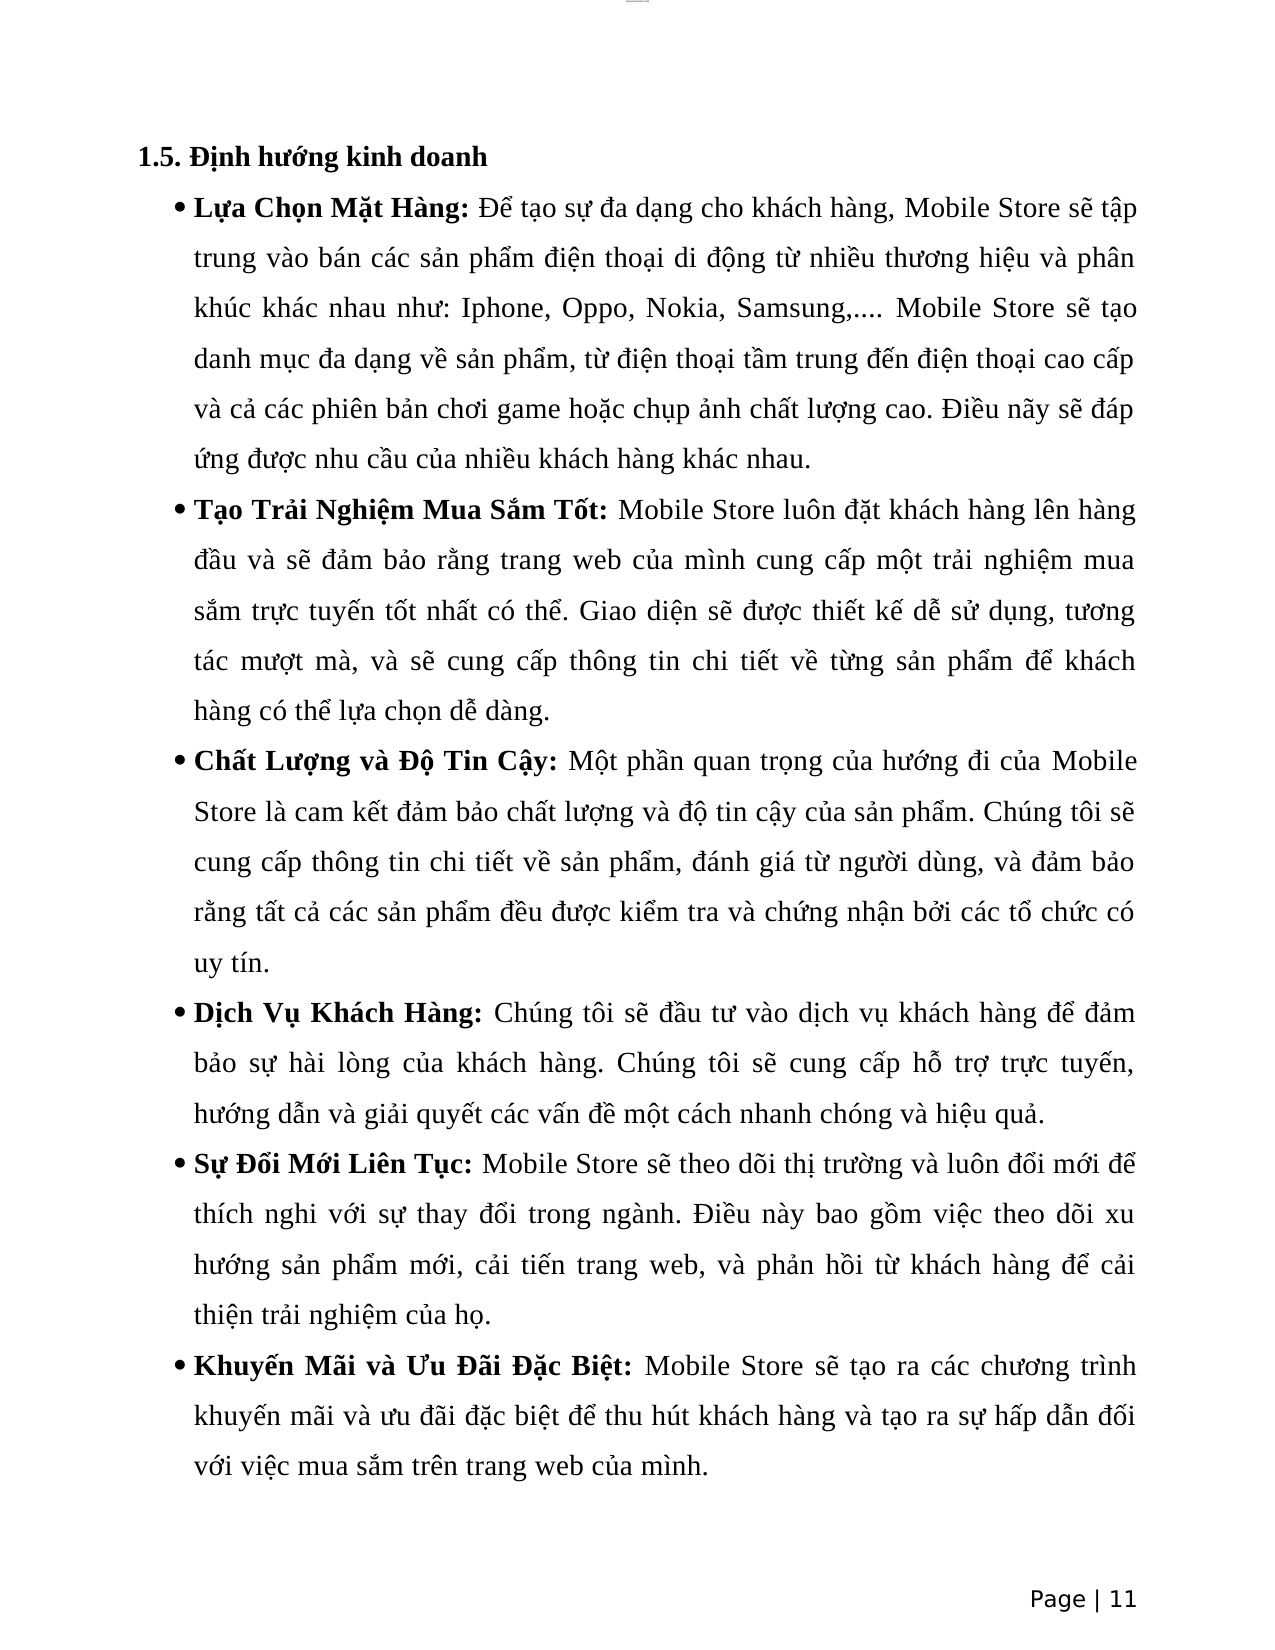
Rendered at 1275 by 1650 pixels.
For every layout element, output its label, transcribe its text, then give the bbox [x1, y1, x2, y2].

list Sự Đổi Mới Liên Tục: Mobile Store sẽ theo dõi thị trường và luôn đổi mới để thích nghi với sự thay đổi trong ngành. Điều này bao gồm việc theo dõi xu hướng sản phẩm mới, cải tiến trang web, và phản hồi từ khách hàng để cải thiện trải nghiệm của họ. [175, 1146, 1137, 1331]
list Khuyến Mãi và Ưu Đãi Đặc Biệt: Mobile Store sẽ tạo ra các chương trình khuyến mãi và ưu đãi đặc biệt để thu hút khách hàng và tạo ra sự hấp dẫn đối với việc mua sắm trên trang web của mình. [175, 1348, 1137, 1482]
list Tạo Trải Nghiệm Mua Sắm Tốt: Mobile Store luôn đặt khách hàng lên hàng đầu và sẽ đảm bảo rằng trang web của mình cung cấp một trải nghiệm mua sắm trực tuyến tốt nhất có thể. Giao diện sẽ được thiết kế dễ sử dụng, tương tác mượt mà, và sẽ cung cấp thông tin chi tiết về từng sản phẩm để khách hàng có thể lựa chọn dễ dàng. [175, 492, 1137, 727]
list Dịch Vụ Khách Hàng: Chúng tôi sẽ đầu tư vào dịch vụ khách hàng để đảm bảo sự hài lòng của khách hàng. Chúng tôi sẽ cung cấp hỗ trợ trực tuyến, hướng dẫn và giải quyết các vấn đề một cách nhanh chóng và hiệu quả. [175, 995, 1137, 1129]
list Chất Lượng và Độ Tin Cậy: Một phần quan trọng của hướng đi của Mobile Store là cam kết đảm bảo chất lượng và độ tin cậy của sản phẩm. Chúng tôi sẽ cung cấp thông tin chi tiết về sản phẩm, đánh giá từ người dùng, và đảm bảo rằng tất cả các sản phẩm đều được kiểm tra và chứng nhận bởi các tổ chức có uy tín. [175, 743, 1137, 978]
subtitle 1.5. Định hướng kinh doanh [137, 139, 1137, 173]
list Lựa Chọn Mặt Hàng: Để tạo sự đa dạng cho khách hàng, Mobile Store sẽ tập trung vào bán các sản phẩm điện thoại di động từ nhiều thương hiệu và phân khúc khác nhau như: Iphone, Oppo, Nokia, Samsung,.... Mobile Store sẽ tạo danh mục đa dạng về sản phẩm, từ điện thoại tầm trung đến điện thoại cao cấp và cả các phiên bản chơi game hoặc chụp ảnh chất lượng cao. Điều nãy sẽ đáp ứng được nhu cầu của nhiều khách hàng khác nhau. [175, 190, 1137, 475]
